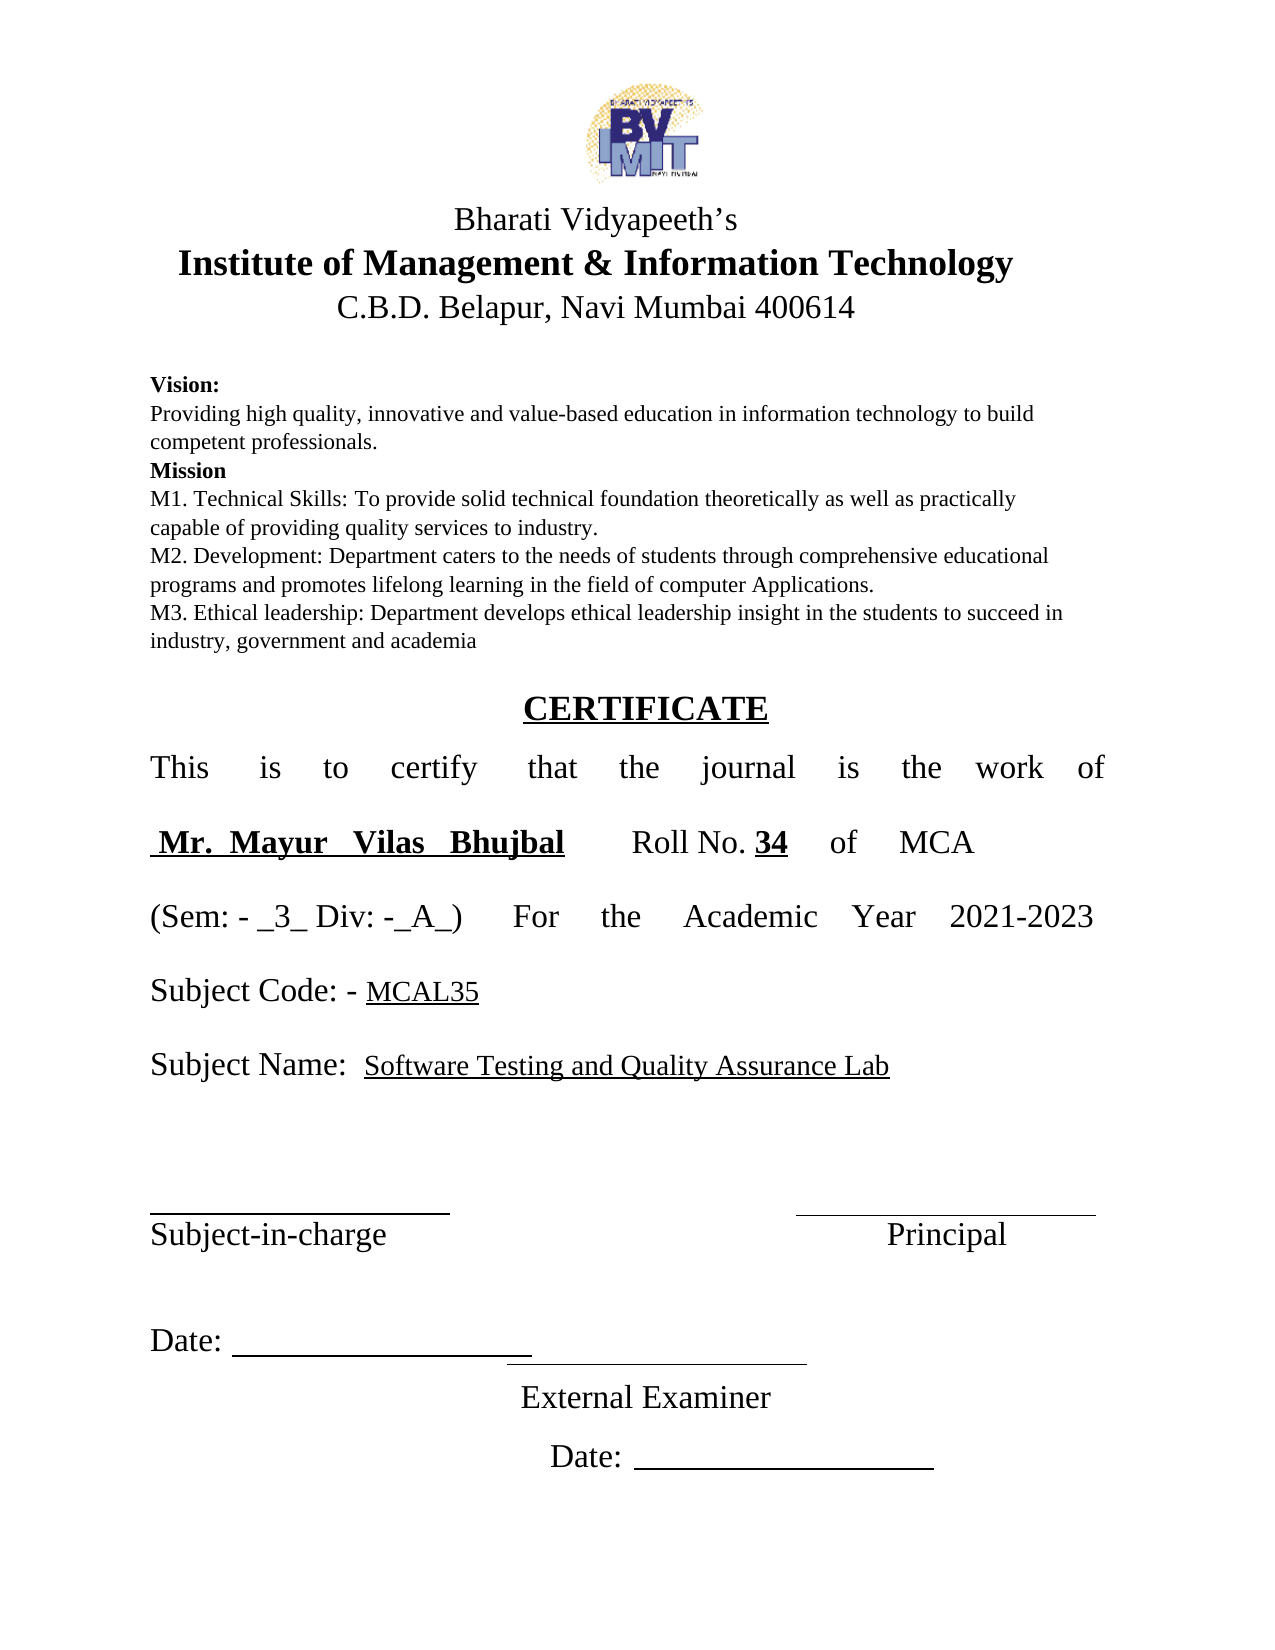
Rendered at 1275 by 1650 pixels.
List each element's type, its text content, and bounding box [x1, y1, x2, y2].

text Date: [150, 1320, 1142, 1358]
text programs and promotes lifelong learning in the field of computer Applications. [150, 571, 1142, 597]
text Mission [150, 457, 1142, 483]
text Providing high quality, innovative and value-based education in information technology to build [150, 400, 1142, 426]
text CERTIFICATE [150, 687, 1142, 728]
picture [583, 77, 709, 198]
text M2. Development: Department caters to the needs of students through comprehensive educational [150, 542, 1142, 569]
text Bharati Vidyapeeth’s [50, 199, 1142, 238]
text Subject Code: - MCAL35 [150, 970, 1142, 1009]
text Date: [150, 1436, 1142, 1474]
text External Examiner [150, 1378, 1142, 1416]
text Institute of Management & Information Technology [50, 241, 1142, 284]
text Subject-in-charge Principal [150, 1214, 1142, 1252]
text This is to certify that the journal is the work of [150, 748, 1142, 786]
text M3. Ethical leadership: Department develops ethical leadership insight in the students to succeed in [150, 599, 1142, 626]
text C.B.D. Belapur, Navi Mumbai 400614 [50, 287, 1142, 326]
text competent professionals. [150, 428, 1142, 455]
text Mr. Mayur Vilas Bhujbal Roll No. 34 of MCA [150, 822, 1142, 860]
text M1. Technical Skills: To provide solid technical foundation theoretically as well as practically [150, 485, 1142, 512]
text (Sem: - _3_ Div: -_A_) For the Academic Year 2021-2023 [150, 896, 1142, 934]
text capable of providing quality services to industry. [150, 514, 1142, 540]
text industry, government and academia [150, 628, 1142, 654]
text Vision: [150, 371, 1142, 398]
text Subject Name: Software Testing and Quality Assurance Lab [150, 1044, 1142, 1083]
